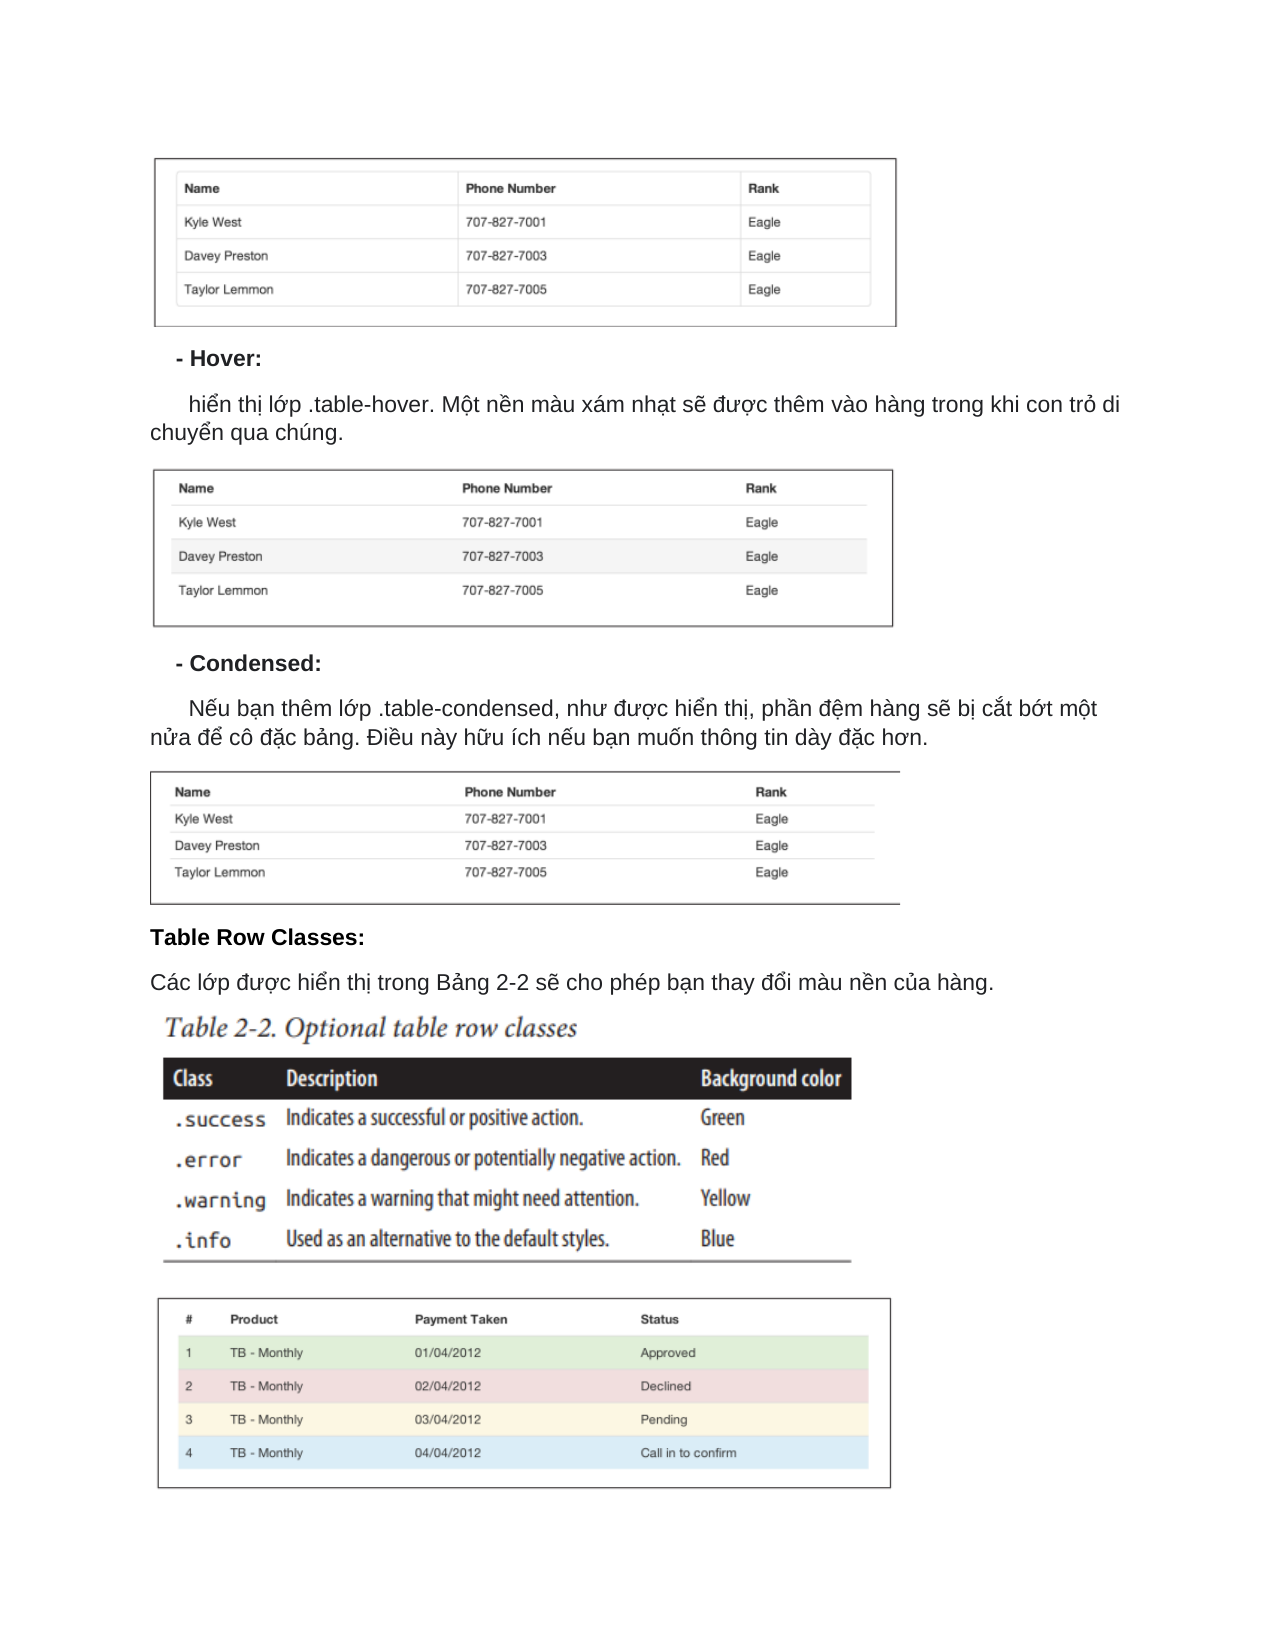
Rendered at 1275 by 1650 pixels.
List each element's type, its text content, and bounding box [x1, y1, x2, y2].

picture [150, 768, 901, 905]
text Các lớp được hiển thị trong Bảng 2-2 sẽ cho phép bạn thay đổi màu nền của hàng. [150, 969, 1125, 995]
text Table Row Classes: [150, 923, 1125, 950]
picture [150, 464, 901, 632]
text - Condensed: [150, 650, 1125, 676]
text hiển thị lớp .table-hover. Một nền màu xám nhạt sẽ được thêm vào hàng trong khi con trỏ di chuyển qua chúng. [150, 391, 1125, 445]
picture [150, 150, 901, 327]
text Nếu bạn thêm lớp .table-condensed, như được hiển thị, phần đệm hàng sẽ bị cắt bớt một nửa để cô đặc bảng. Điều này hữu ích nếu bạn muốn thông tin dày đặc hơn. [150, 695, 1125, 750]
text - Hover: [150, 345, 1125, 372]
picture [150, 1287, 901, 1496]
picture [150, 1013, 901, 1269]
